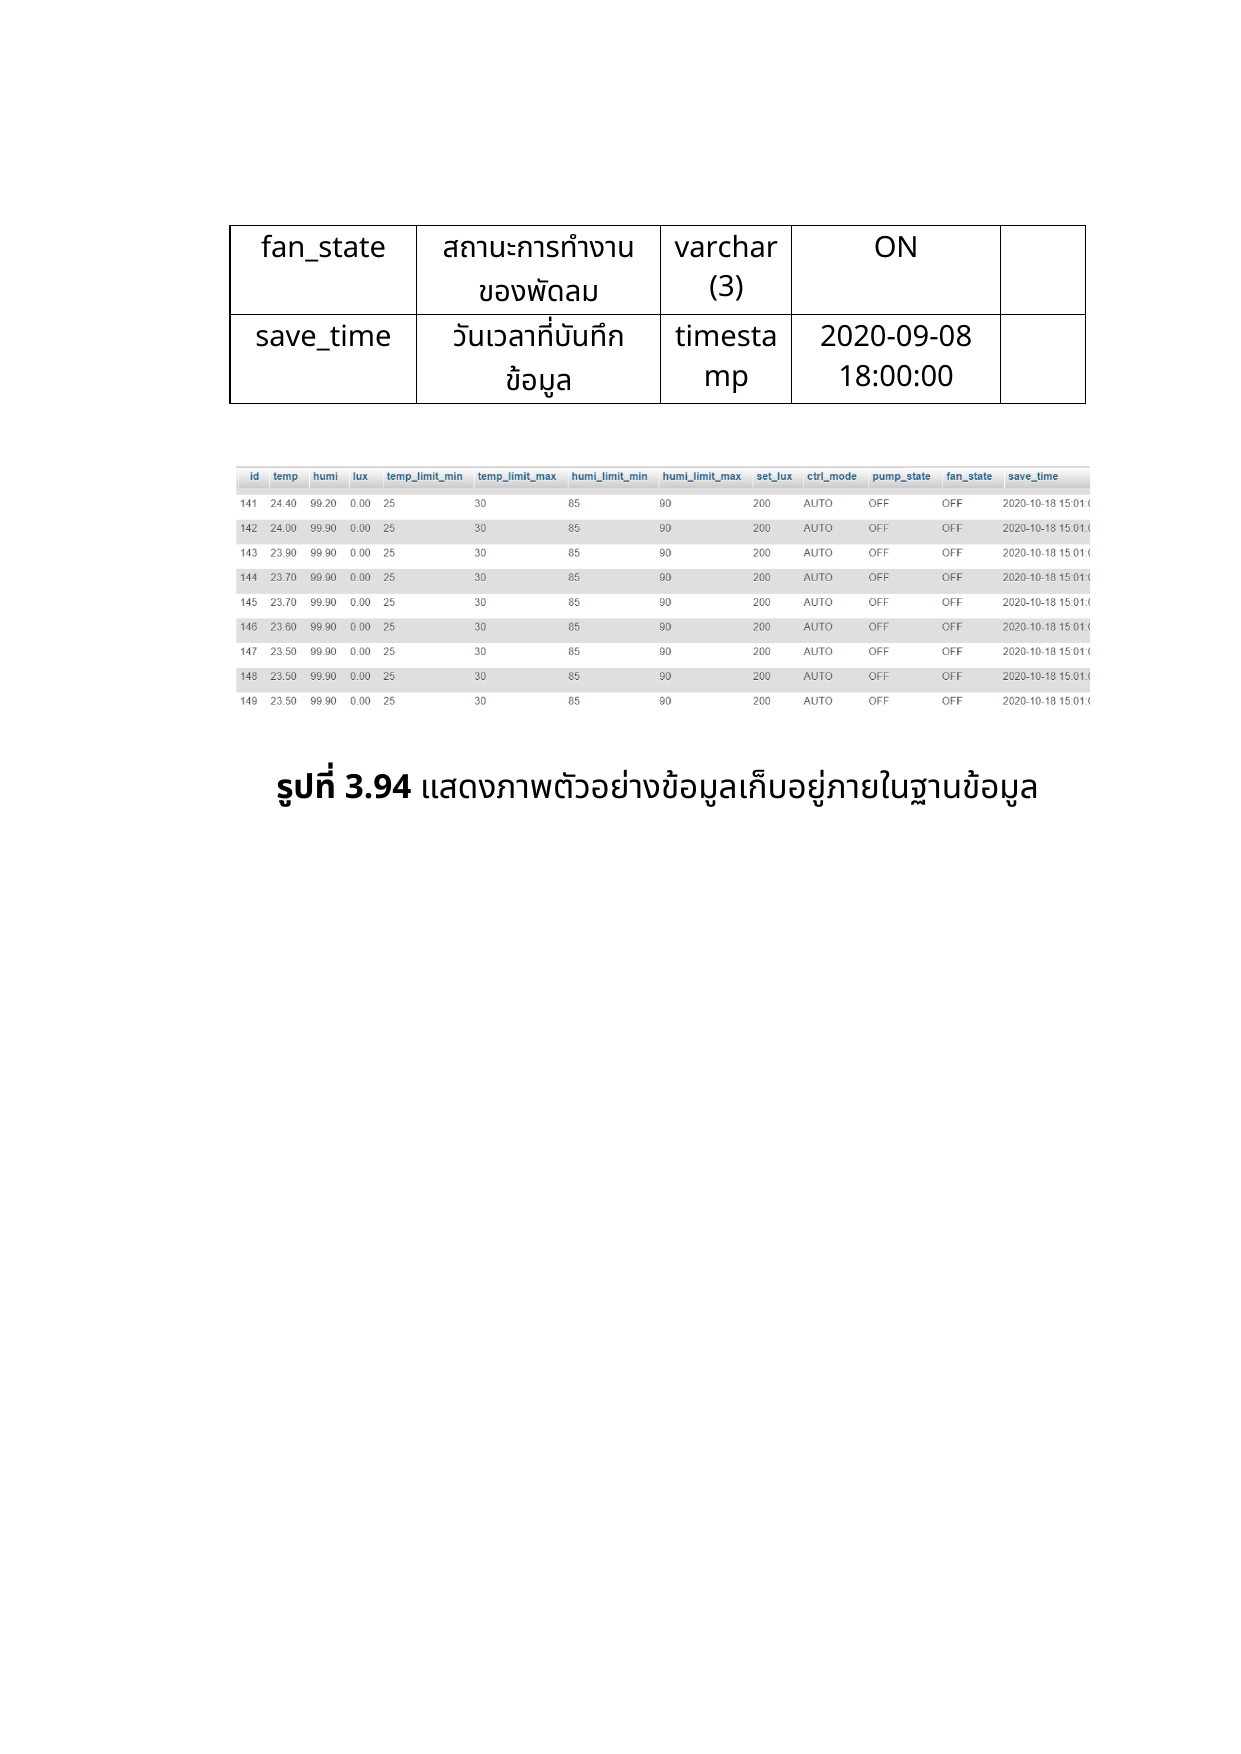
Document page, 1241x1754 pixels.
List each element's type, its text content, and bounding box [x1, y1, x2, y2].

table_cell [1001, 315, 1085, 403]
picture [236, 466, 1091, 717]
table_cell save_time [231, 315, 416, 403]
table_cell fan_state [231, 226, 416, 314]
table_cell [1001, 226, 1085, 314]
table_cell timestamp [661, 315, 791, 403]
table_cell สถานะการทำงานของพัดลม [417, 226, 660, 314]
table_header รูปที่ 3.94 แสดงภาพตัวอย่างข้อมูลเก็บอยู่ภายในฐานข้อมูล [225, 466, 1090, 813]
table_cell ON [792, 226, 1000, 314]
table_cell varchar(3) [661, 226, 791, 314]
table_cell วันเวลาที่บันทึกข้อมูล [417, 315, 660, 403]
table_cell 2020-09-08 18:00:00 [792, 315, 1000, 403]
